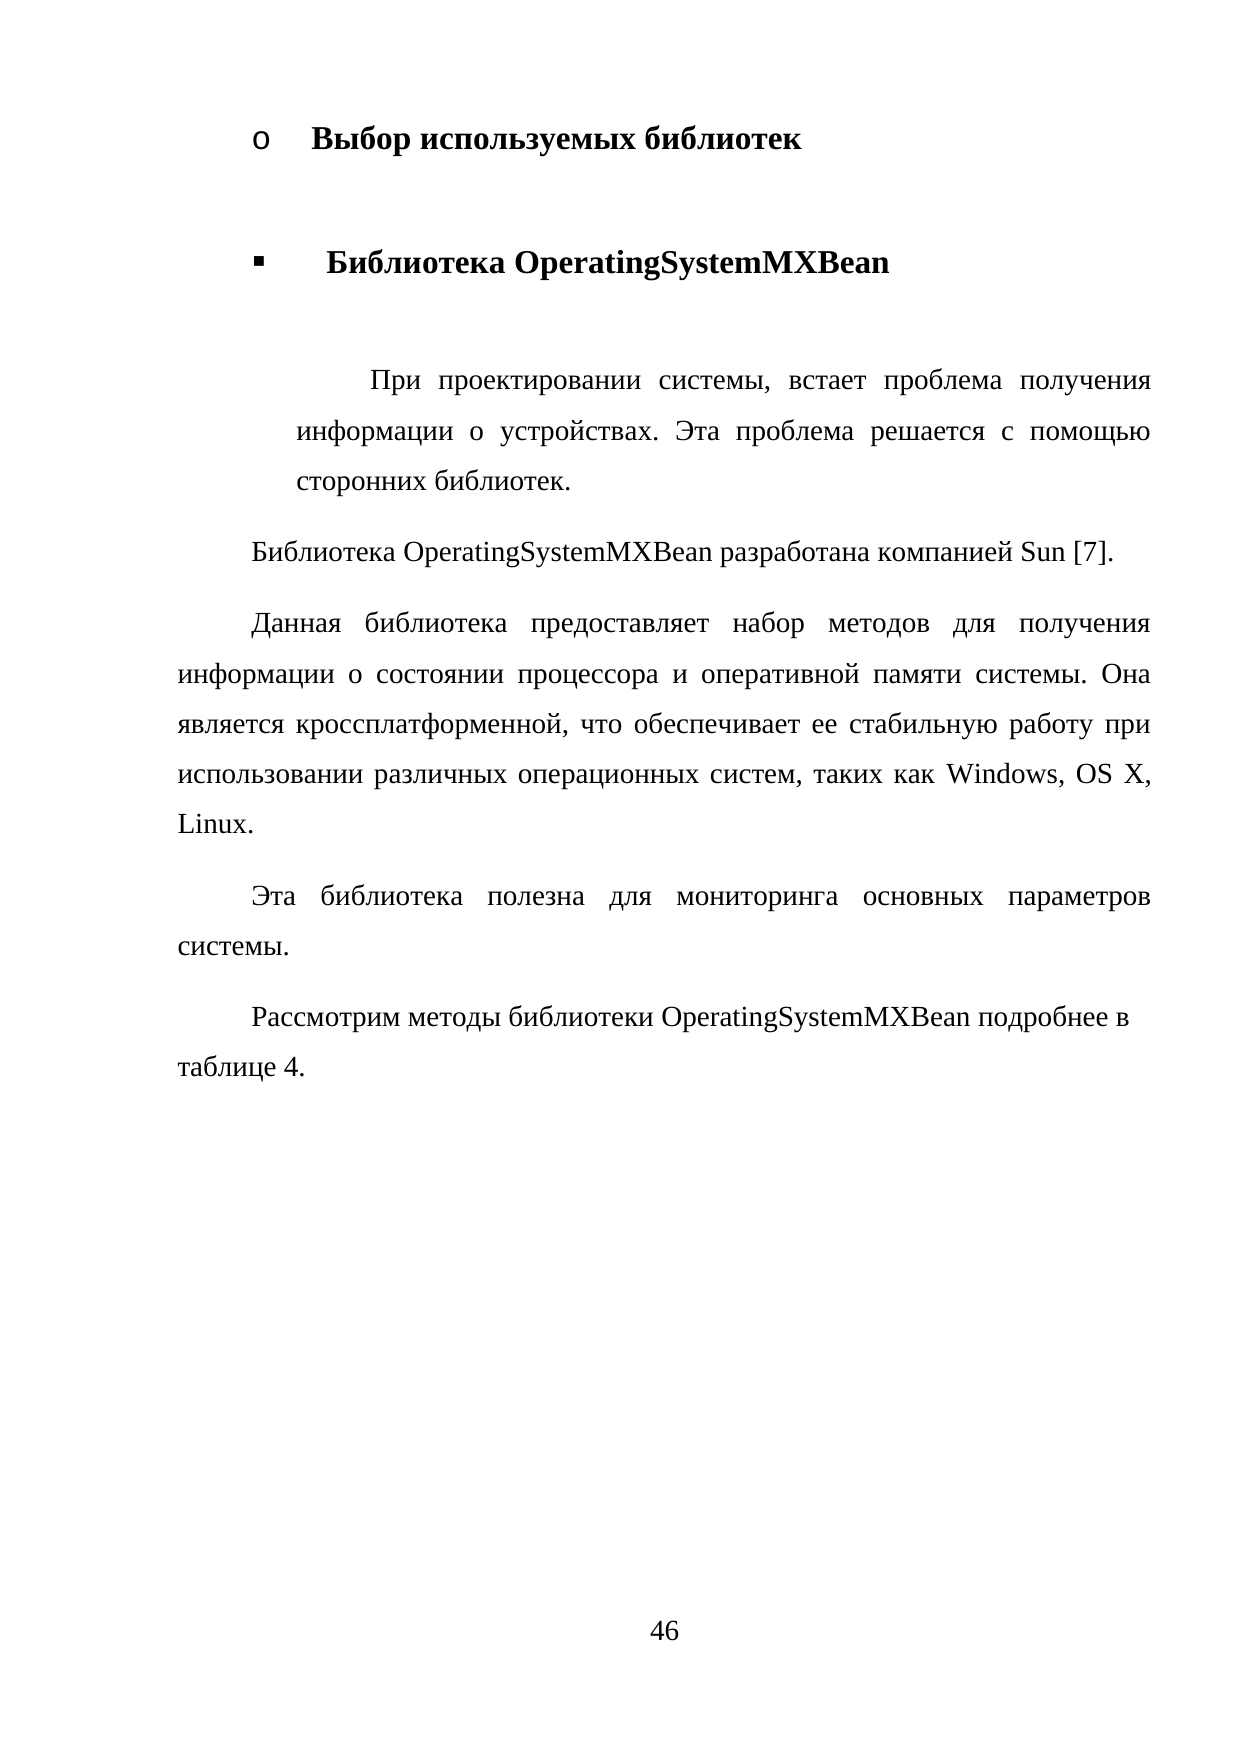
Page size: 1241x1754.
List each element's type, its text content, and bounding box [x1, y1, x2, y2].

text При проектировании системы, встает проблема получения информации о устройствах. Эта проблема решается с помощью сторонних библиотек. [296, 362, 1152, 497]
text Библиотека OperatingSystemMXBean разработана компанией Sun [7]. [177, 534, 1152, 568]
subtitle Выбор используемых библиотек [251, 118, 1152, 159]
text Данная библиотека предоставляет набор методов для получения информации о состоянии процессора и оперативной памяти системы. Она является кроссплатформенной, что обеспечивает ее стабильную работу при использовании различных операционных систем, таких как Windows, OS X, Linux. [177, 605, 1152, 840]
text Рассмотрим методы библиотеки OperatingSystemMXBean подробнее в таблице 4. [177, 999, 1152, 1083]
text Эта библиотека полезна для мониторинга основных параметров системы. [177, 878, 1152, 962]
subtitle Библиотека OperatingSystemMXBean [251, 242, 1152, 281]
